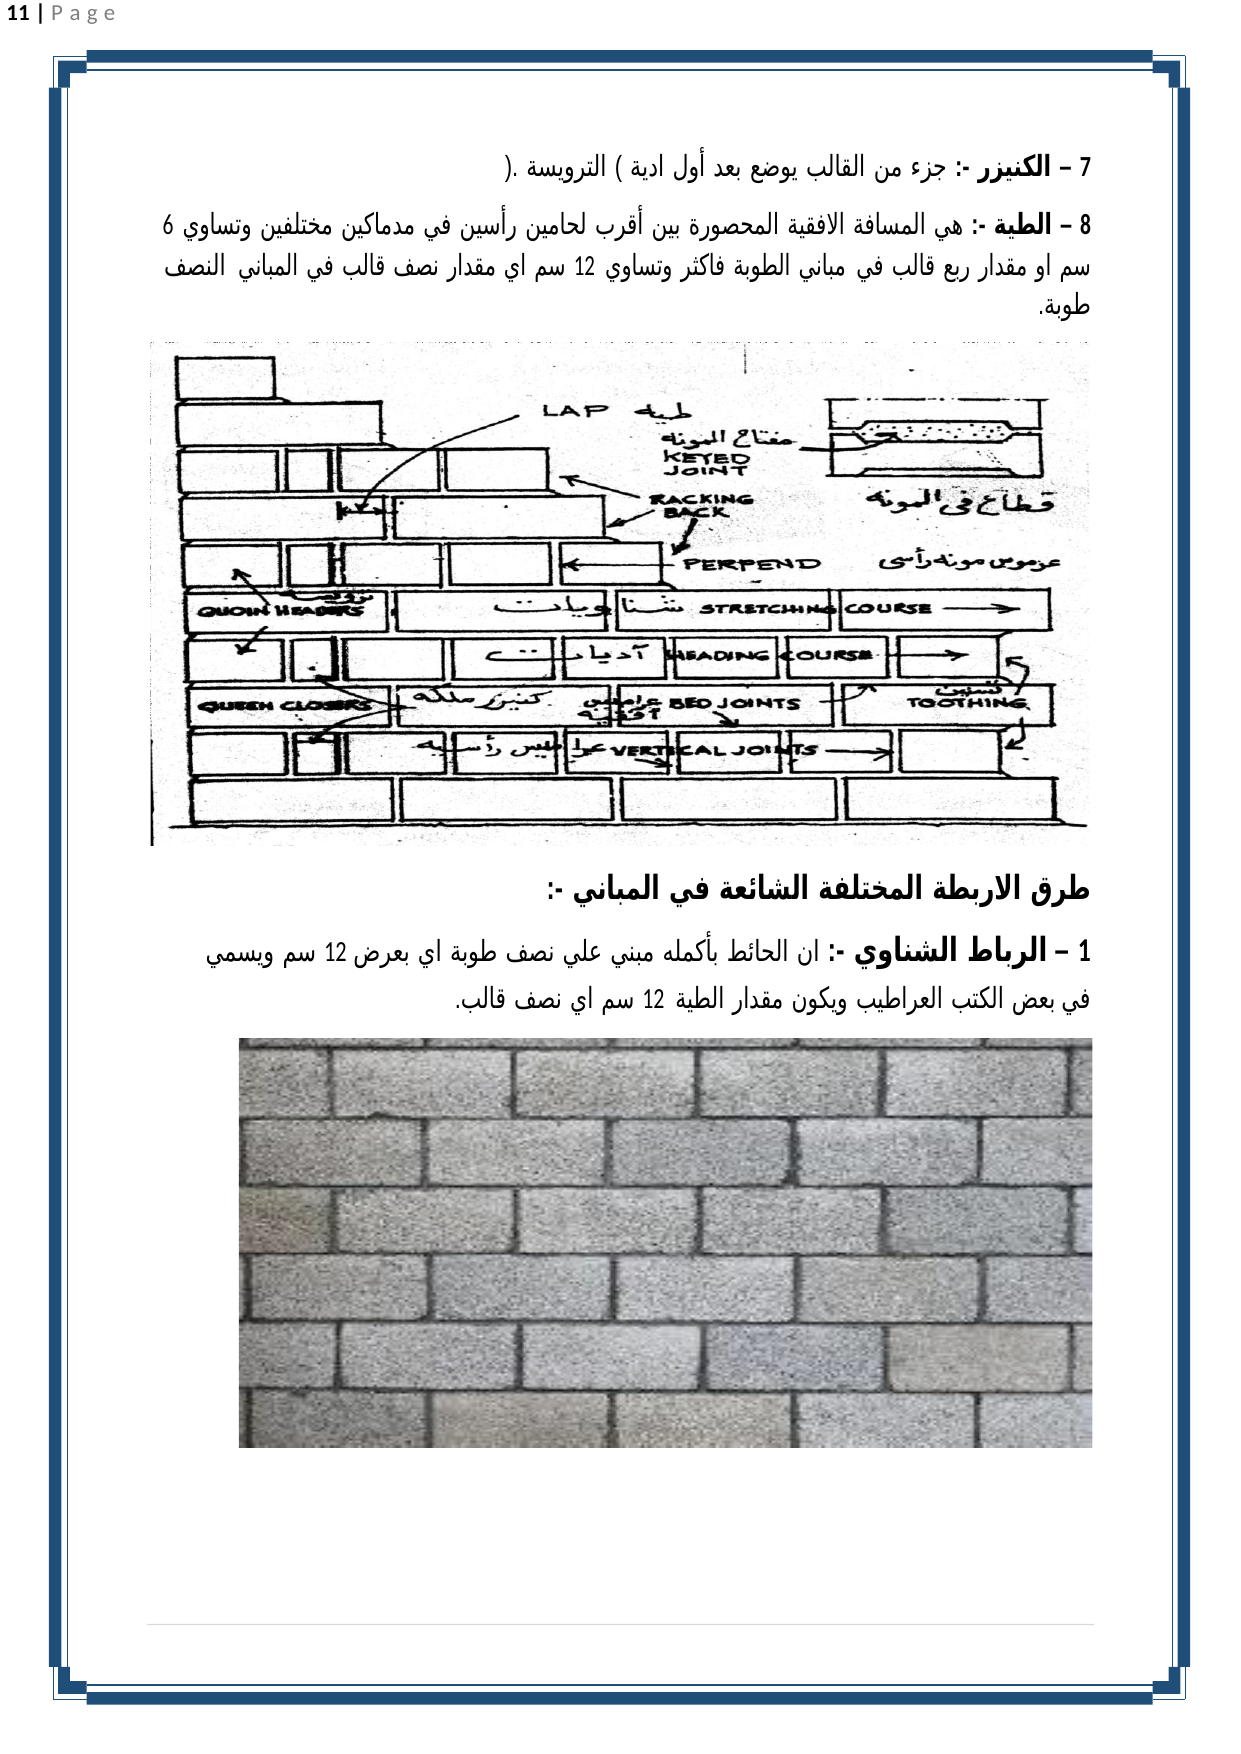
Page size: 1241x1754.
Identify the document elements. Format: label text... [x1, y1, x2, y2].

picture [150, 342, 1090, 362]
text 7 – الكنيزر -: جزء من القالب يوضع بعد أول ادية ) الترويسة .( [147, 148, 1091, 184]
text 8 – الطية -: هي المسافة الافقية المحصورة بين أقرب لحامين رأسين في مدماكين مختلفين وتساوي 6 سم او مقدار ربع قالب في مباني الطوبة فاكثر وتساوي 12 سم اي مقدار نصف قالب في المباني النصف طوبة. [158, 206, 1091, 321]
subtitle طرق الاربطة المختلفة الشائعة في المباني -: [147, 362, 1091, 907]
picture [238, 1038, 1093, 1448]
text 1 – الرباط الشناوي -: ان الحائط بأكمله مبني علي نصف طوبة اي بعرض 12 سم ويسمي في بعض الكتب العراطيب ويكون مقدار الطية 12 سم اي نصف قالب. [187, 929, 1091, 1016]
